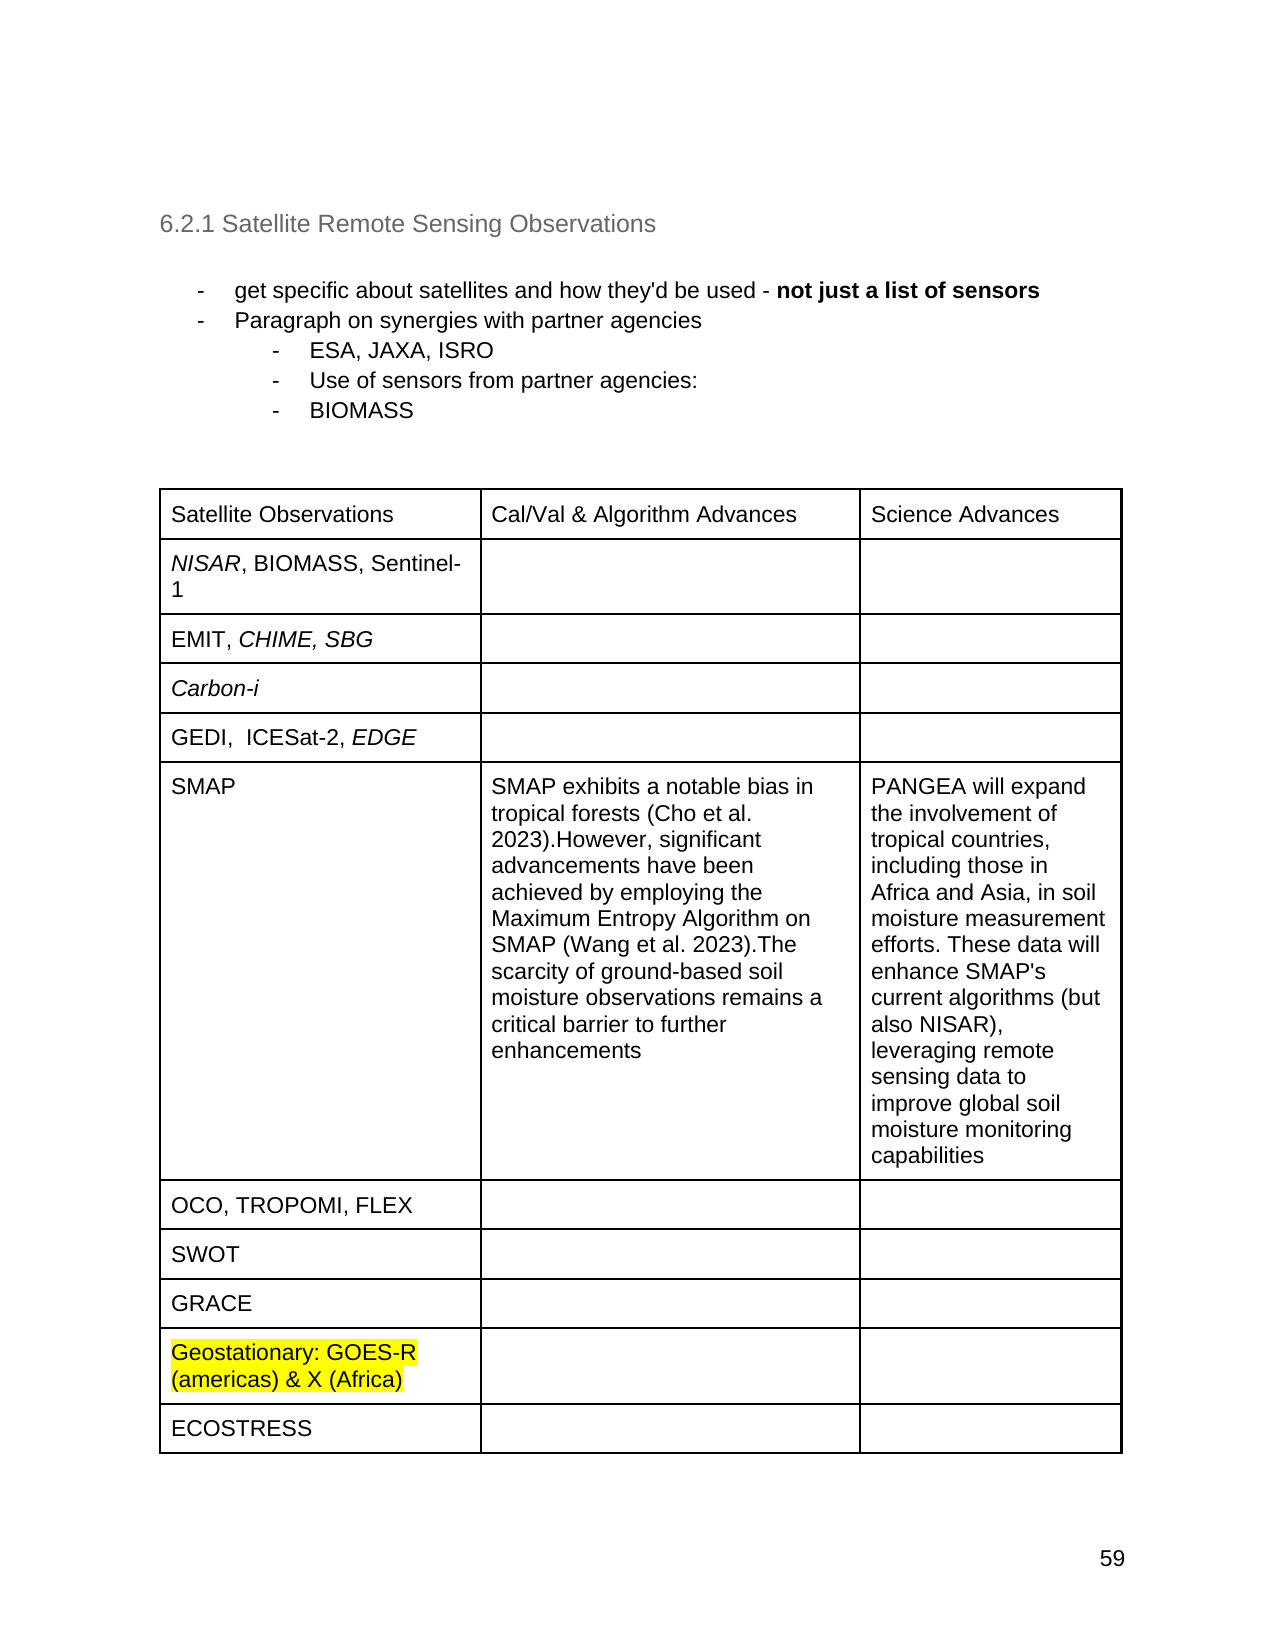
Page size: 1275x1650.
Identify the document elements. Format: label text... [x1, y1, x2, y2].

table_cell [861, 1329, 1120, 1402]
list ESA, JAXA, ISRO [272, 337, 1125, 363]
table_cell [482, 1329, 859, 1402]
table_cell PANGEA will expand the involvement of tropical countries, including those in Africa and Asia, in soil moisture measurement efforts. These data will enhance SMAP's current algorithms (but also NISAR), leveraging remote sensing data to improve global soil moisture monitoring capabilities [861, 763, 1120, 1179]
table_cell [482, 615, 859, 662]
table_cell [861, 1230, 1120, 1278]
table_cell [482, 1181, 859, 1228]
table_cell [861, 714, 1120, 761]
table_header Cal/Val & Algorithm Advances [482, 490, 859, 537]
table_cell ECOSTRESS [161, 1405, 480, 1452]
table_cell [482, 1280, 859, 1327]
table_header Satellite Observations [161, 490, 480, 537]
table_cell [861, 540, 1120, 613]
table_cell [482, 664, 859, 712]
table_cell [482, 1405, 859, 1452]
table_cell GEDI, ICESat-2, EDGE [161, 714, 480, 761]
table_cell EMIT, CHIME, SBG [161, 615, 480, 662]
table_cell GRACE [161, 1280, 480, 1327]
table_cell [861, 1280, 1120, 1327]
table_cell Carbon-i [161, 664, 480, 712]
list BIOMASS [272, 397, 1125, 424]
list Paragraph on synergies with partner agencies [197, 307, 1125, 333]
table_cell SMAP [161, 763, 480, 1179]
table_header Science Advances [861, 490, 1120, 537]
subtitle 6.2.1 Satellite Remote Sensing Observations [159, 209, 1125, 238]
table_cell [861, 1181, 1120, 1228]
list Use of sensors from partner agencies: [272, 367, 1125, 394]
table_cell [482, 714, 859, 761]
table_cell NISAR, BIOMASS, Sentinel-1 [161, 540, 480, 613]
table_cell [482, 540, 859, 613]
table_cell [861, 664, 1120, 712]
table_cell [861, 1405, 1120, 1452]
table_cell SMAP exhibits a notable bias in tropical forests (Cho et al. 2023).However, significant advancements have been achieved by employing the Maximum Entropy Algorithm on SMAP (Wang et al. 2023).The scarcity of ground-based soil moisture observations remains a critical barrier to further enhancements [482, 763, 859, 1179]
table_cell SWOT [161, 1230, 480, 1278]
table_cell OCO, TROPOMI, FLEX [161, 1181, 480, 1228]
table_cell [861, 615, 1120, 662]
list get specific about satellites and how they'd be used - not just a list of sensors [197, 277, 1125, 303]
table_cell Geostationary: GOES-R (americas) & X (Africa) [161, 1329, 480, 1402]
table_cell [482, 1230, 859, 1278]
